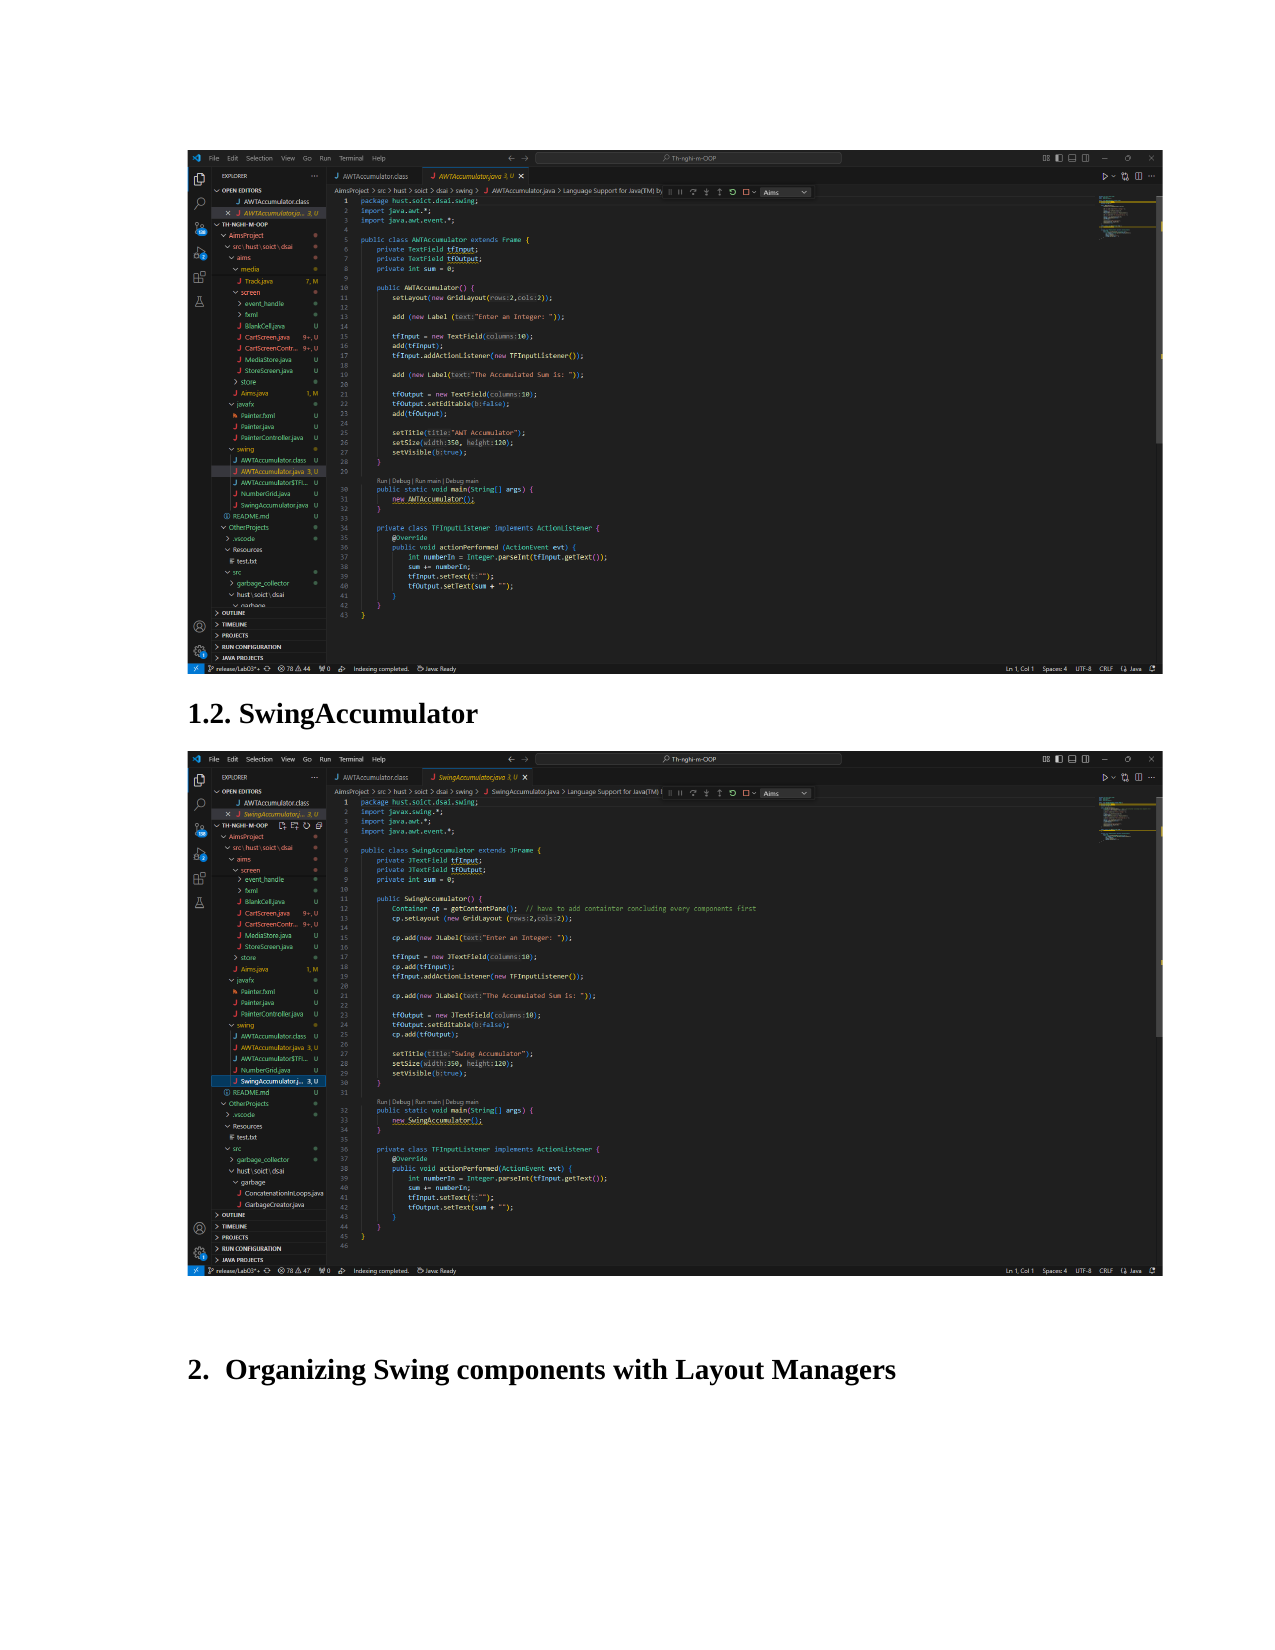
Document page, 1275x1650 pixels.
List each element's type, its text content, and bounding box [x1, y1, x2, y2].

text 1.2. SwingAccumulator [187, 696, 1125, 729]
picture [187, 150, 1163, 674]
picture [187, 751, 1163, 1276]
list Organizing Swing components with Layout Managers [187, 1352, 1125, 1386]
